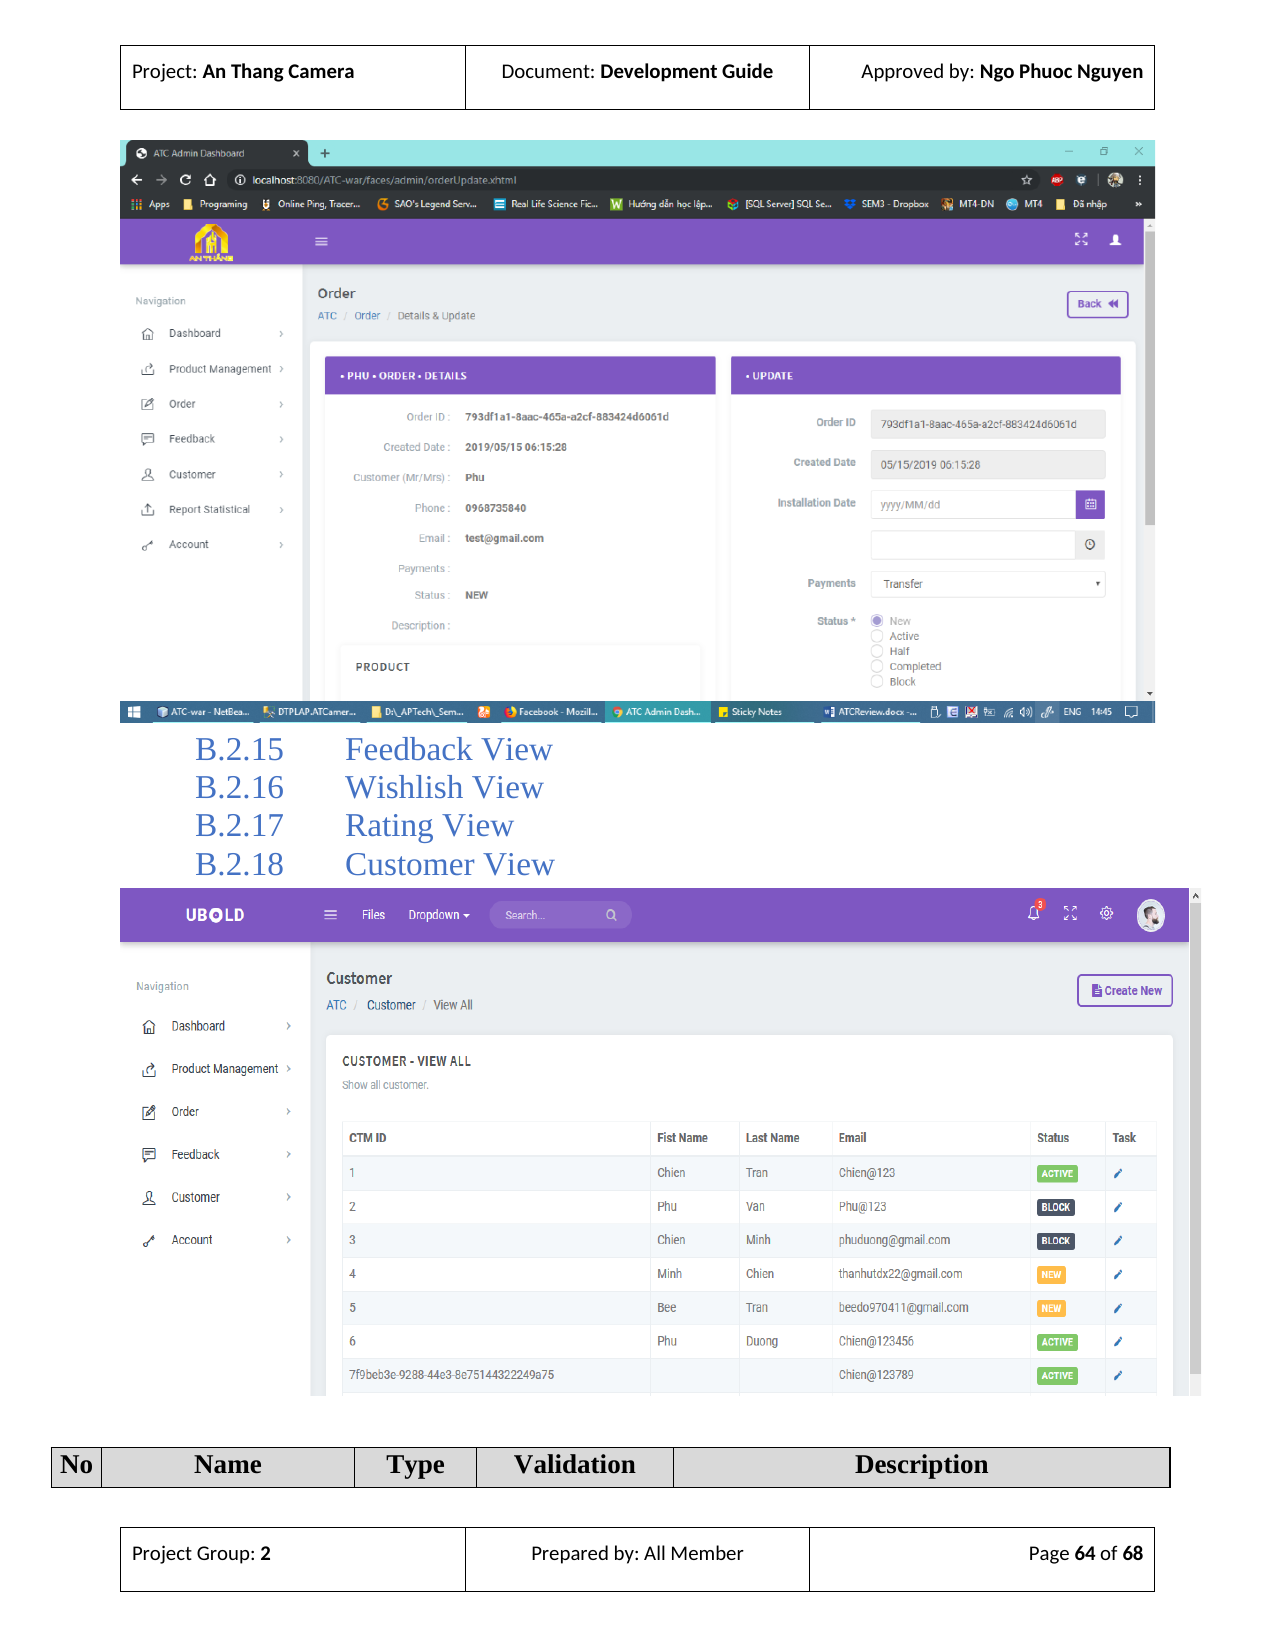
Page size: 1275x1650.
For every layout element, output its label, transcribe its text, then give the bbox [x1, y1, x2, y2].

table_header Type [355, 1448, 476, 1487]
picture [120, 140, 1155, 723]
picture [120, 888, 1202, 1396]
table_header No [52, 1448, 101, 1487]
list Wishlish View [195, 767, 1155, 805]
table_header Validation [477, 1448, 673, 1487]
list Rating View [195, 805, 1155, 844]
table_header Description [674, 1448, 1169, 1487]
list Feedback View [195, 729, 1155, 767]
list Customer View [195, 844, 1155, 882]
table_header Name [102, 1448, 354, 1487]
